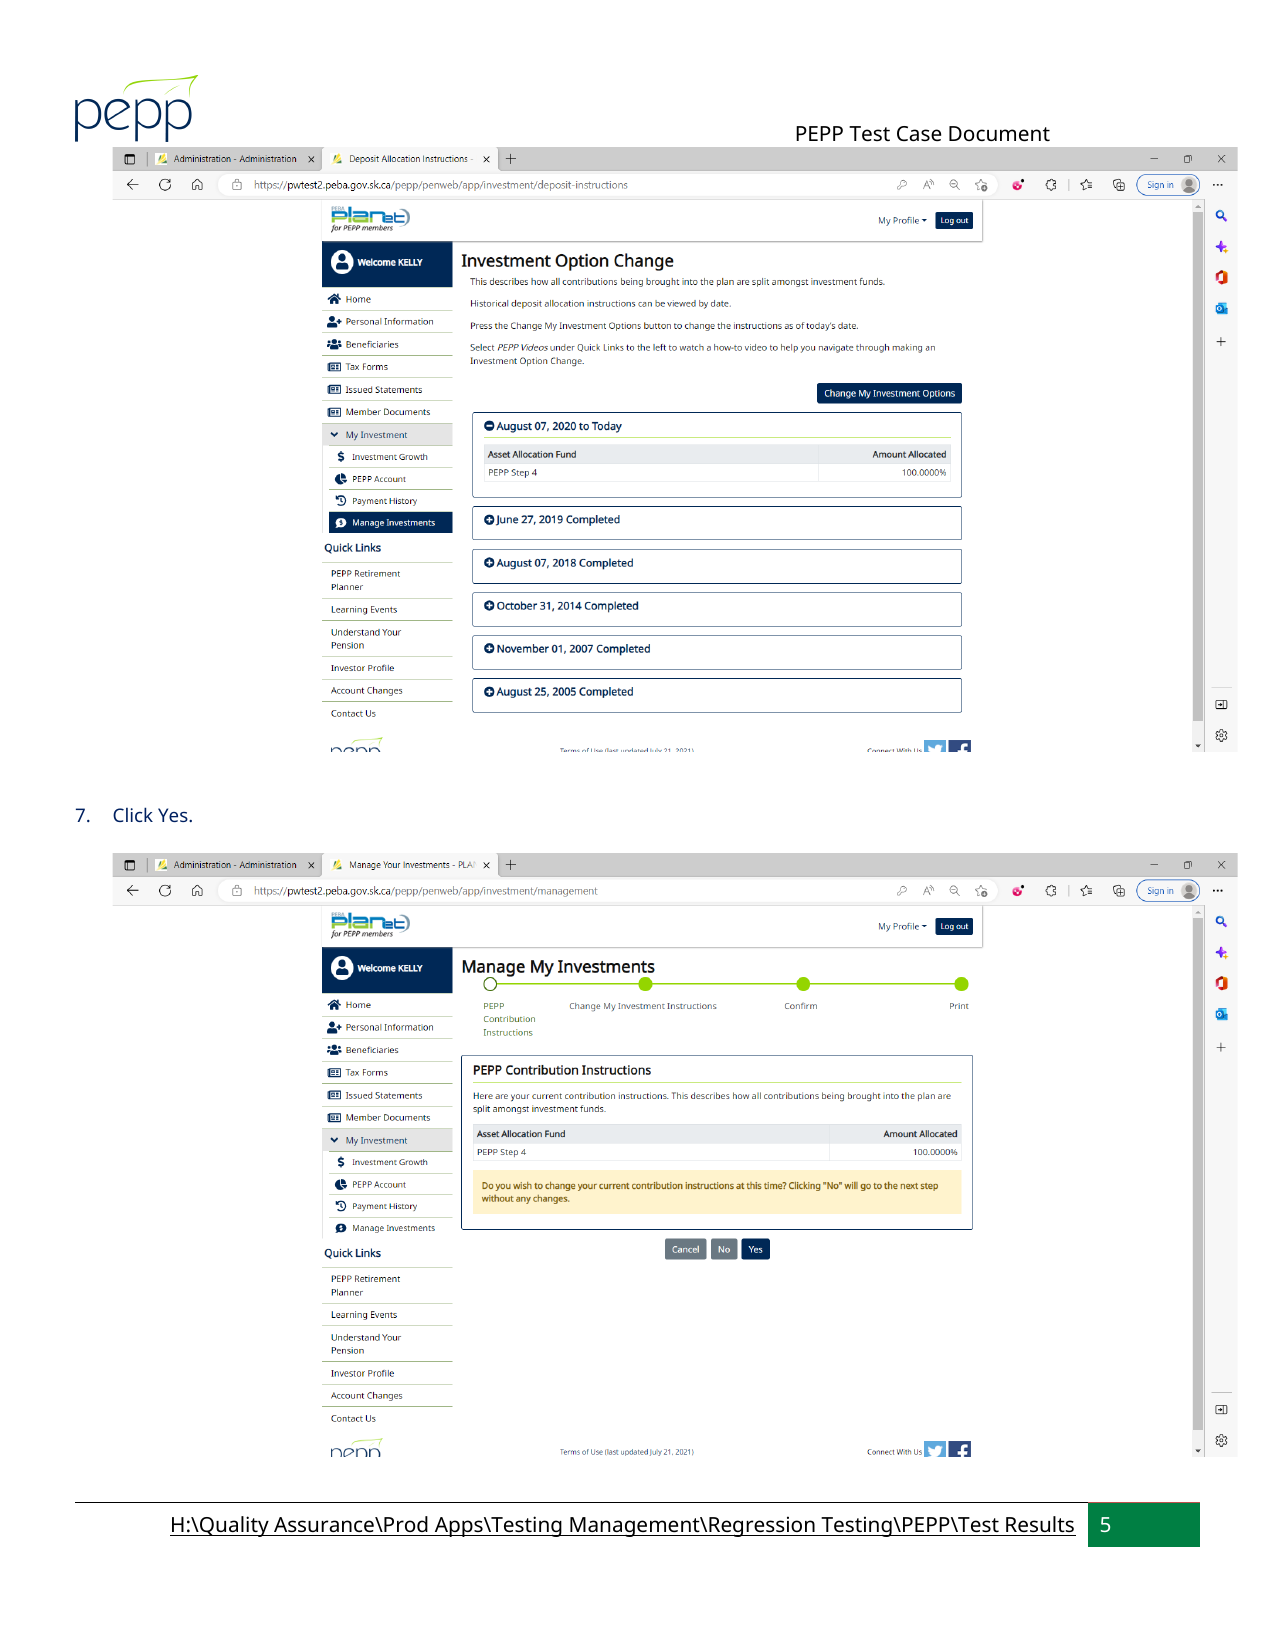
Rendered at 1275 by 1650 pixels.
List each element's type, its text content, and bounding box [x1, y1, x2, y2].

list Click Yes. [75, 802, 1200, 828]
picture [112, 147, 1238, 752]
picture [112, 853, 1238, 1457]
picture [75, 75, 199, 142]
